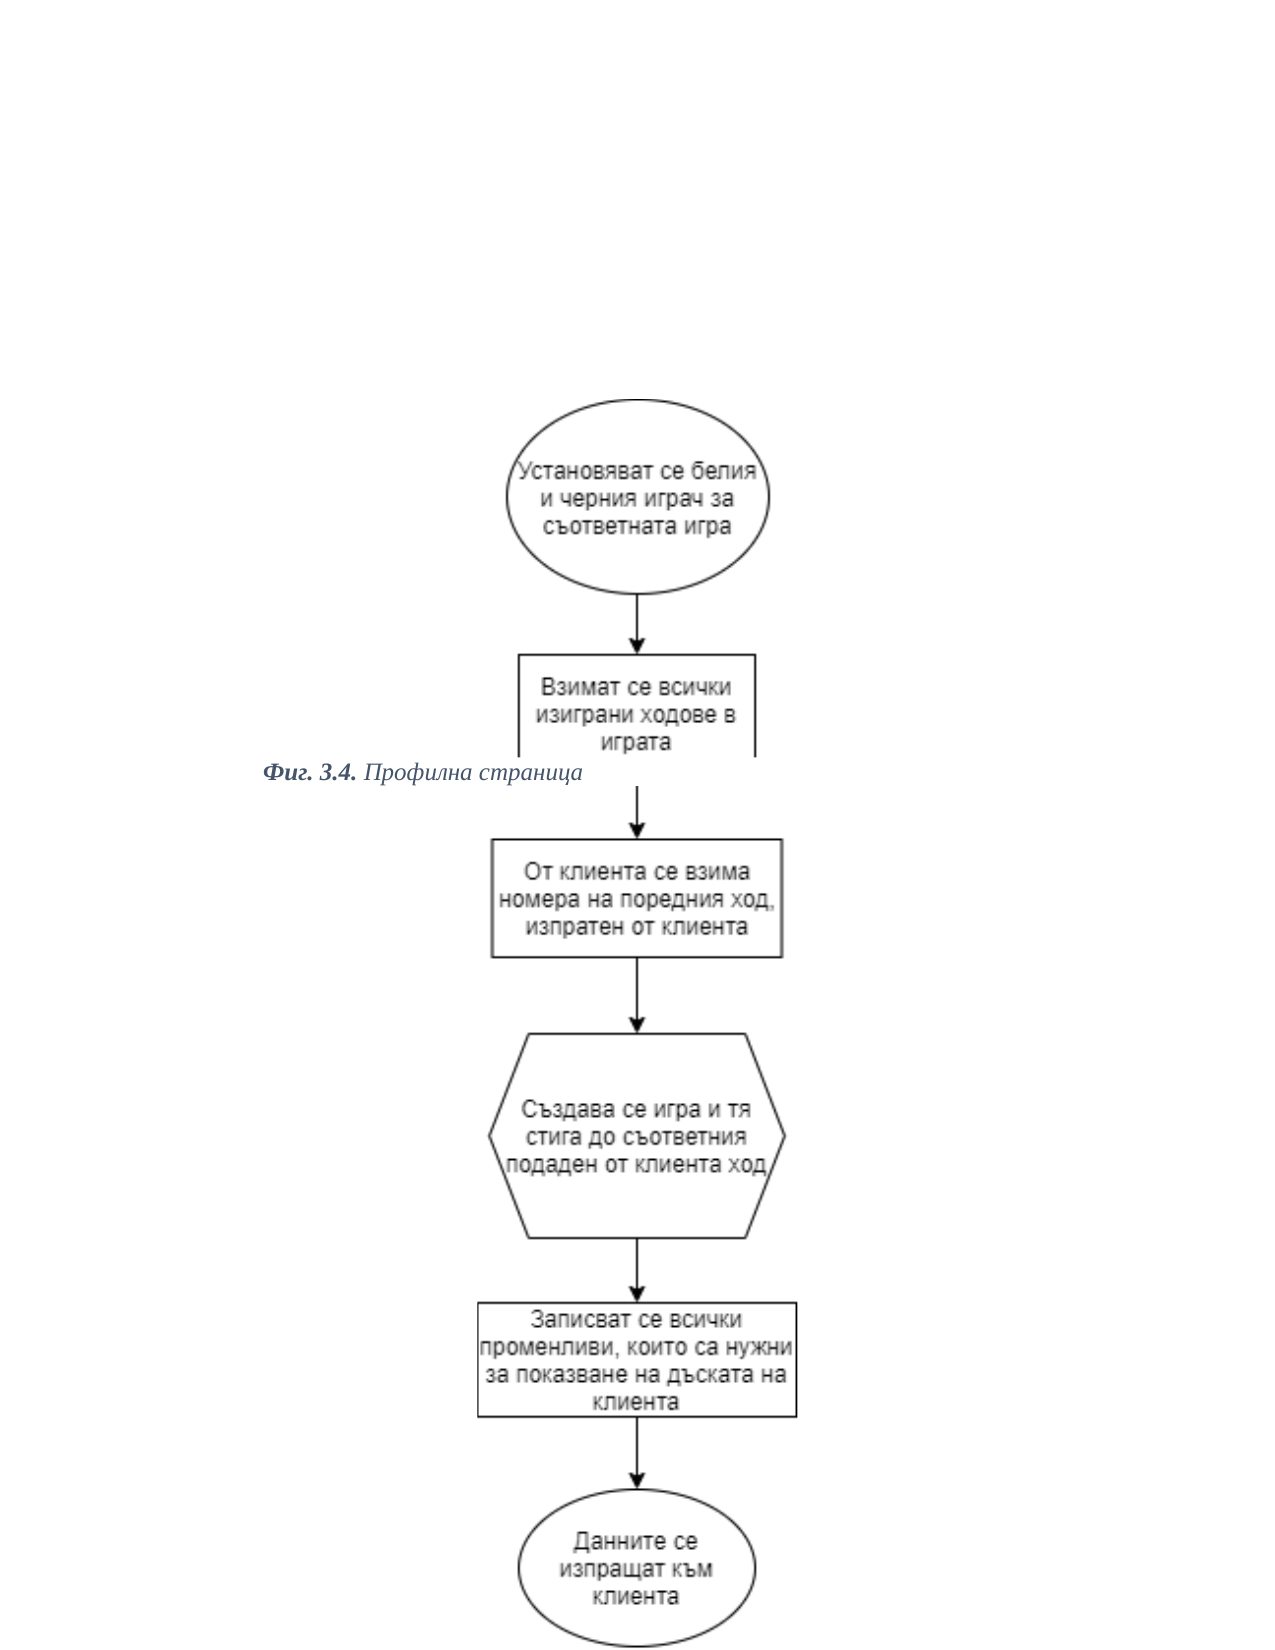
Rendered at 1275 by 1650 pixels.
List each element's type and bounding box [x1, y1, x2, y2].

picture [477, 786, 798, 1650]
picture [477, 399, 798, 757]
